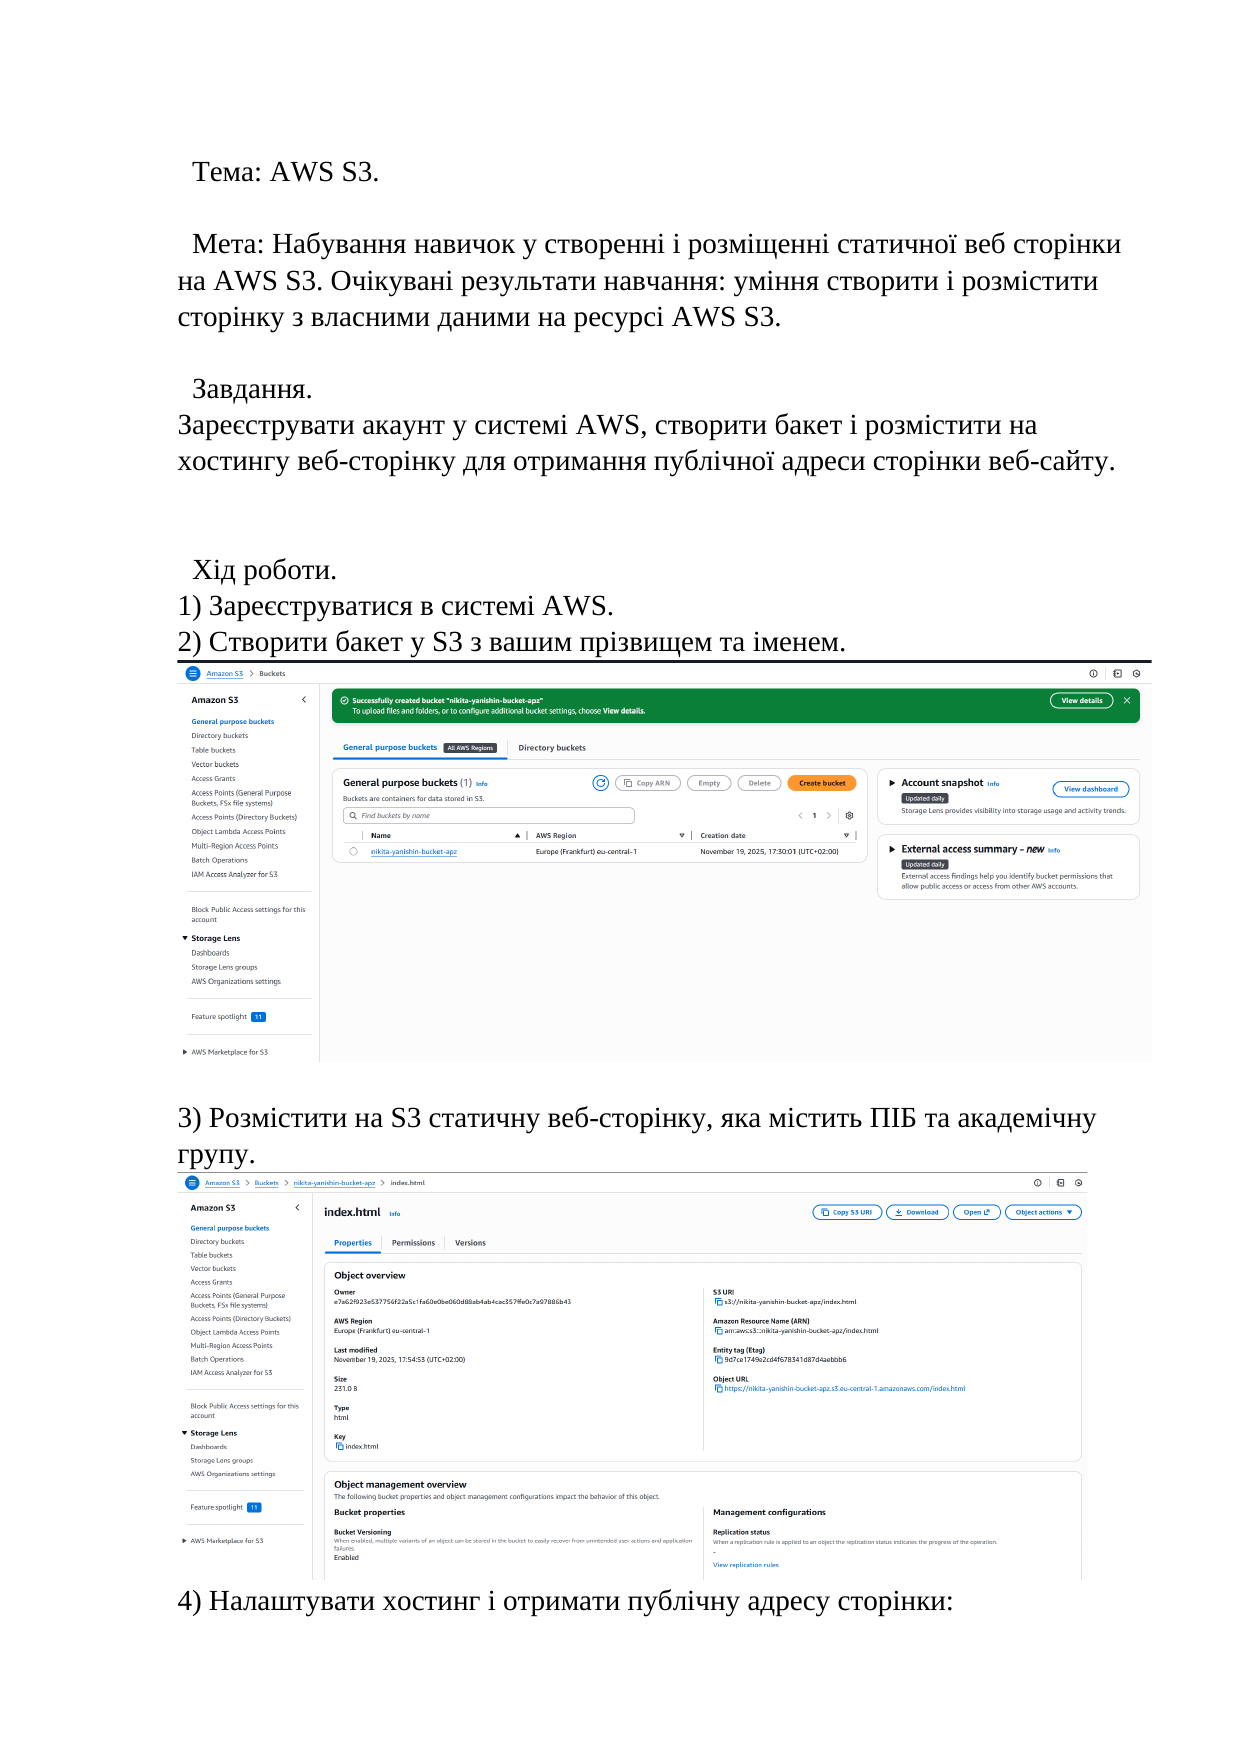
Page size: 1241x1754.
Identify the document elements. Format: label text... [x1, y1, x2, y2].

picture [177, 1172, 1088, 1580]
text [177, 118, 1152, 188]
text хостингу веб-сторінку для отримання публічної адреси сторінки веб-сайту. Хід роботи. [177, 443, 1152, 585]
picture [177, 660, 1152, 1062]
text Зареєструвати акаунт у системі AWS, створити бакет і розмістити на [177, 407, 1152, 441]
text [177, 1062, 1152, 1616]
text 1) Зареєструватися в системі AWS. [177, 588, 1152, 622]
text Мета: Набування навичок у створенні і розміщенні статичної веб сторінки на AWS S3. Очікувані результати навчання: уміння створити і розмістити сторінку з власними даними на ресурсі AWS S3. Завдання. [177, 227, 1152, 405]
